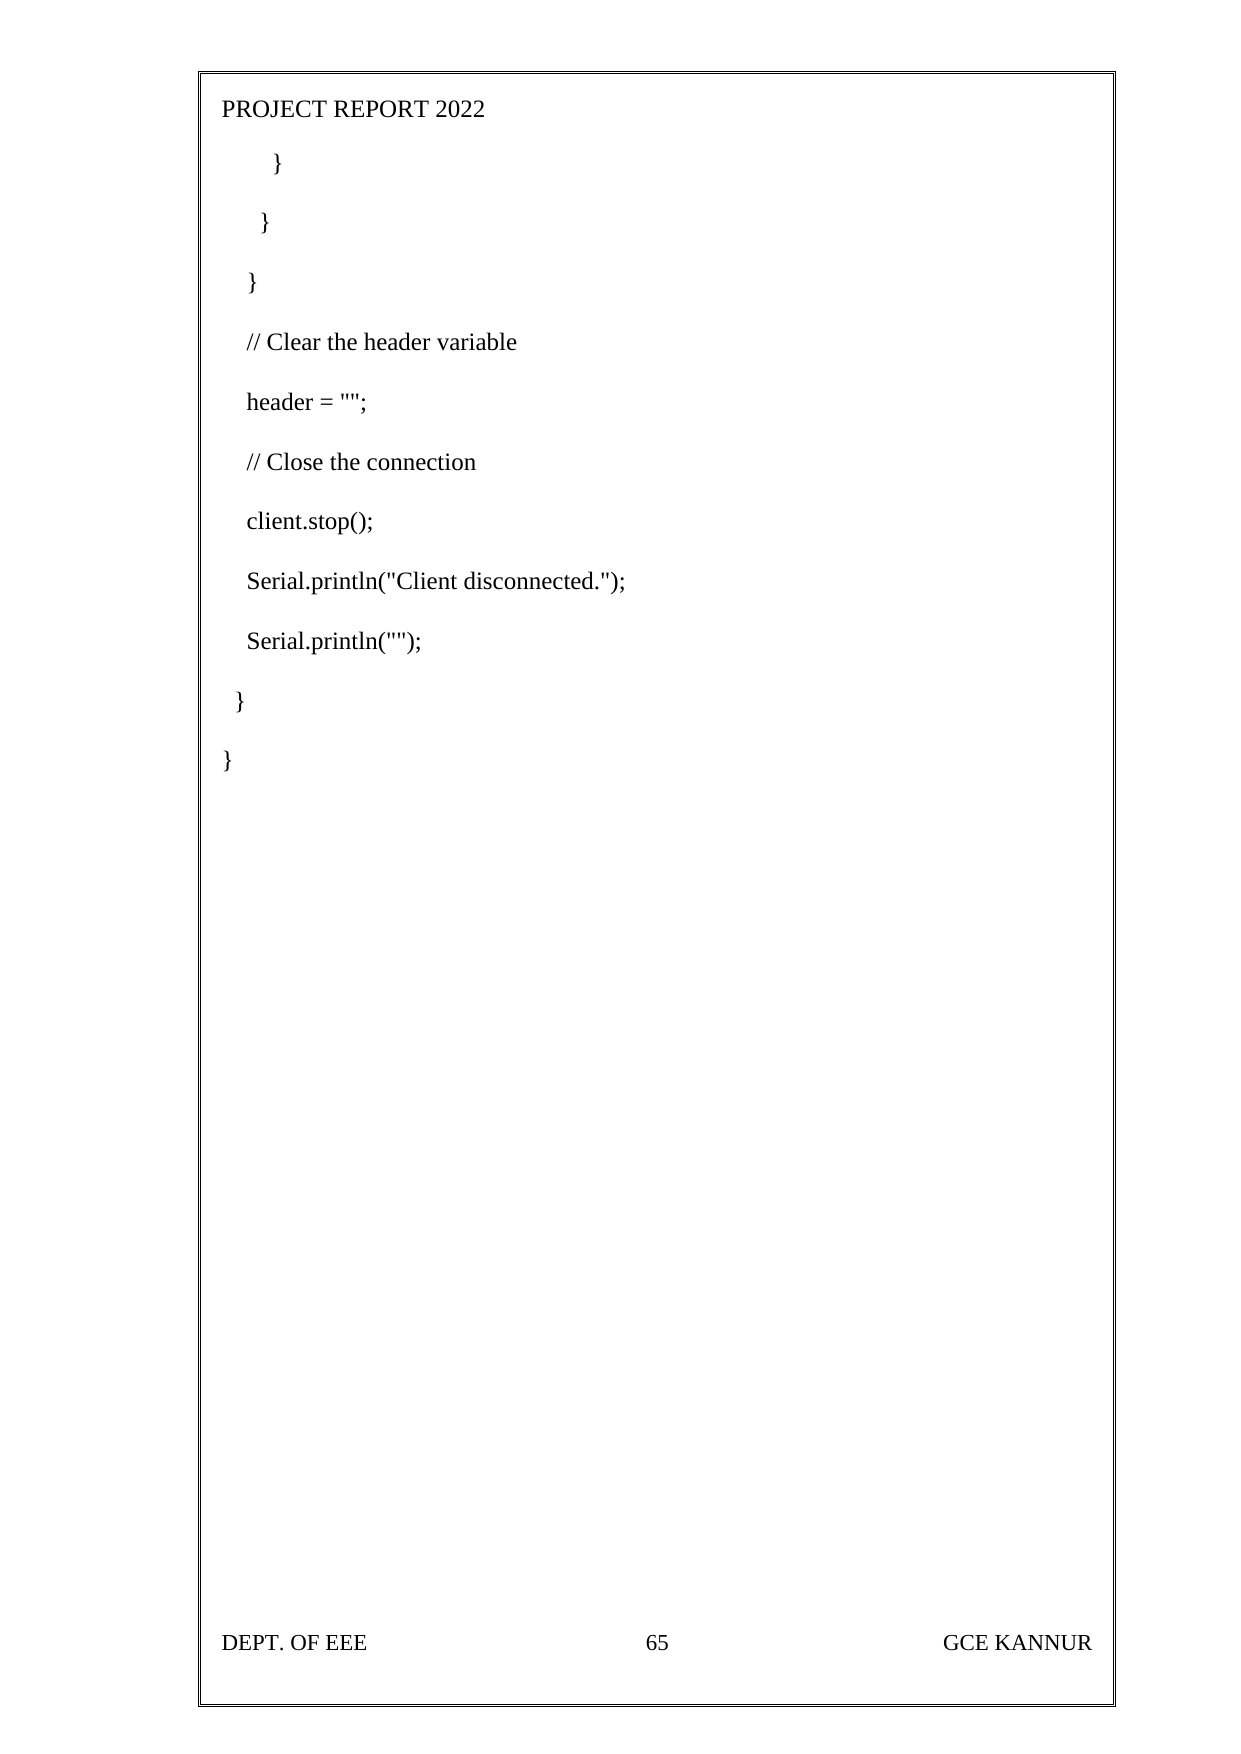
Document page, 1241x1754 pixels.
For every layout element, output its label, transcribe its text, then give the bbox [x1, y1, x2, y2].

text } [221, 207, 1092, 236]
text header = ""; [221, 387, 1092, 416]
text client.stop(); [221, 506, 1092, 535]
text } [221, 746, 1092, 774]
text // Clear the header variable [221, 327, 1092, 356]
text Serial.println("Client disconnected."); [221, 566, 1092, 595]
text // Close the connection [221, 447, 1092, 475]
text Serial.println(""); [221, 626, 1092, 655]
text } [221, 148, 1092, 176]
text } [221, 267, 1092, 296]
text } [221, 686, 1092, 714]
